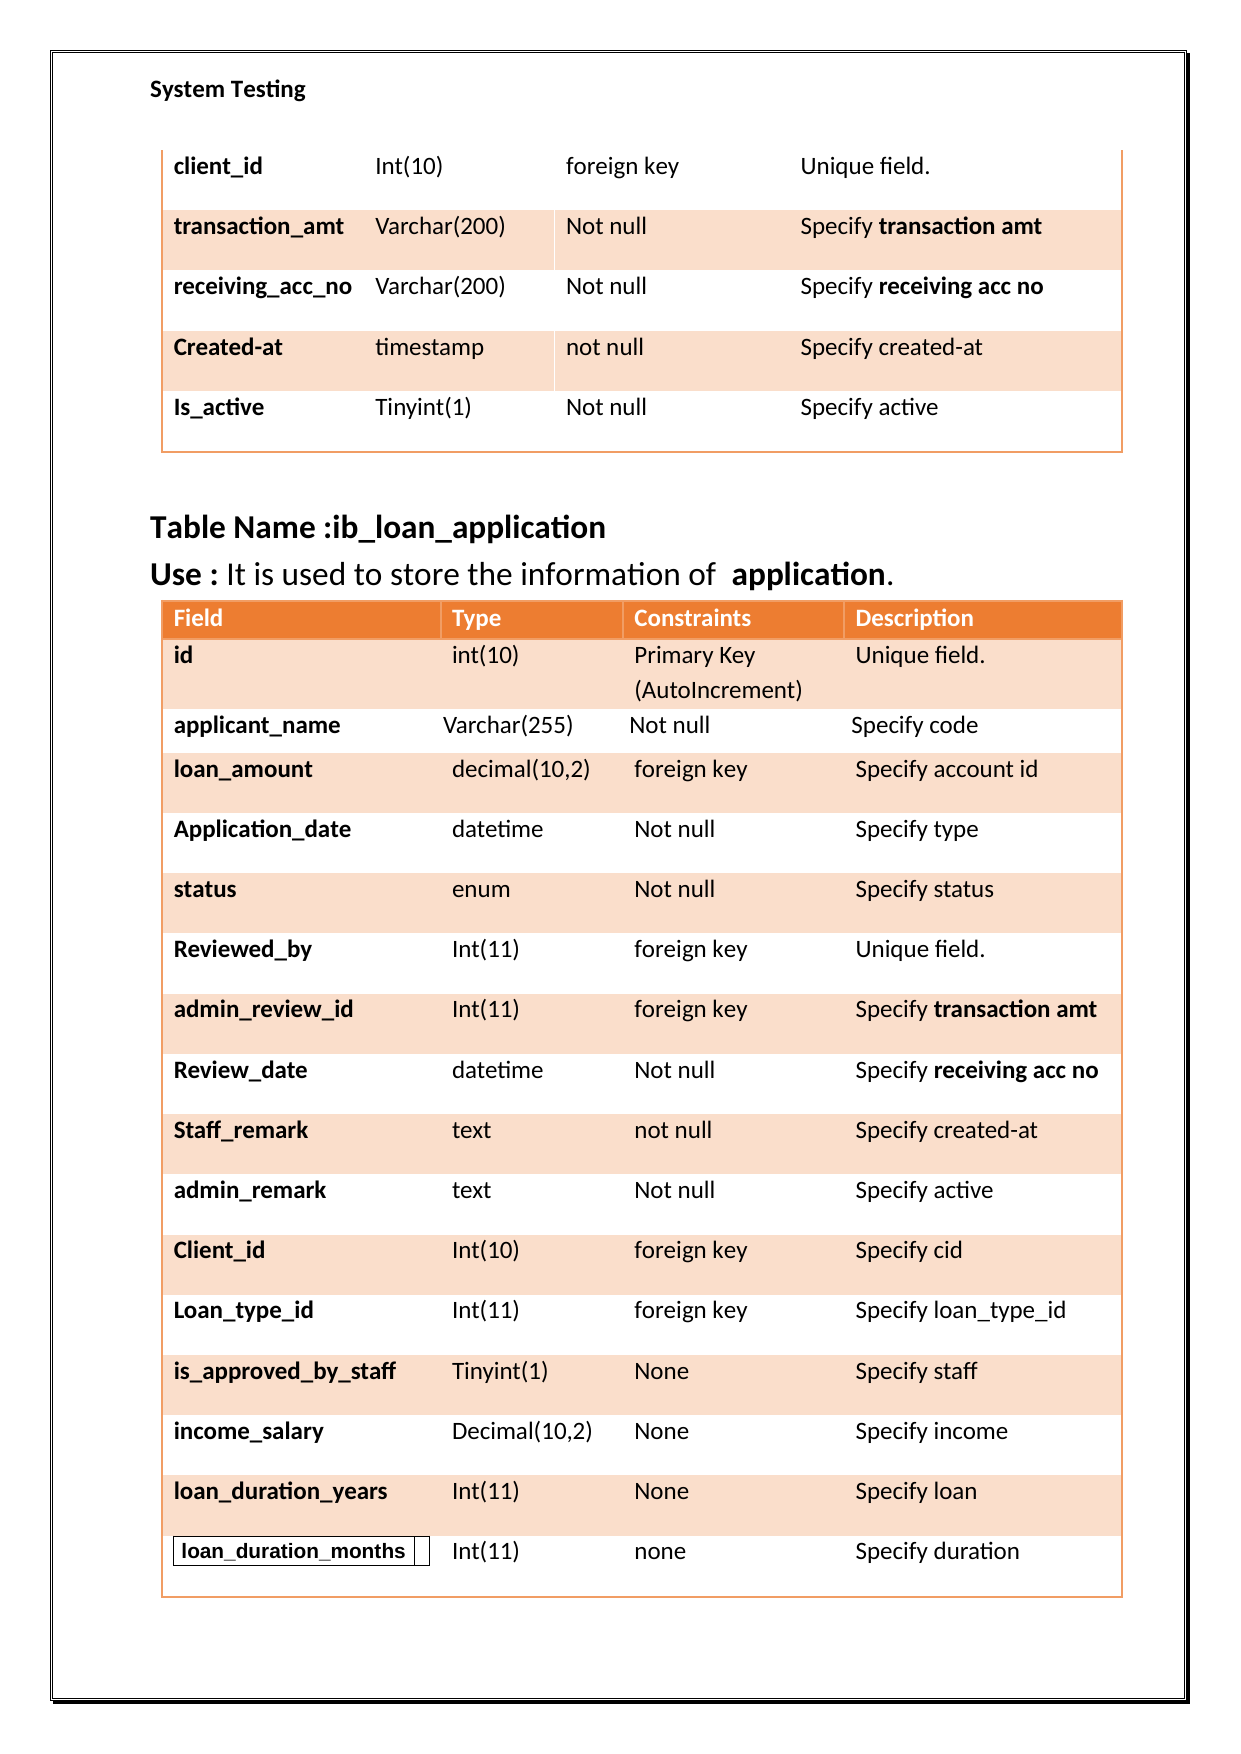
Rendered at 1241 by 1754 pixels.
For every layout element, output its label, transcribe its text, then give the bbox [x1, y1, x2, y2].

table_cell Not null [555, 210, 789, 270]
table_cell Specify loan_type_id [844, 1295, 1121, 1355]
table_cell Specify transaction amt [789, 210, 1121, 270]
table_cell Not null [623, 873, 844, 933]
table_cell Specify created-at [789, 331, 1121, 391]
table_cell Not null [623, 1054, 844, 1114]
table_cell foreign key [623, 994, 844, 1054]
table_cell not null [623, 1114, 844, 1174]
table_cell Specify status [844, 873, 1121, 933]
table_cell not null [555, 331, 789, 391]
table_cell receiving_acc_no [163, 270, 364, 331]
table_cell None [623, 1475, 844, 1536]
table_cell Client_id [163, 1235, 441, 1295]
table_cell None [623, 1355, 844, 1415]
table_cell income_salary [163, 1415, 441, 1475]
table_cell Not null [618, 710, 840, 753]
table_cell Varchar(255) [432, 710, 618, 753]
table_cell applicant_name [163, 710, 432, 753]
table_cell Not null [623, 1174, 844, 1234]
table_cell is_approved_by_staff [163, 1355, 441, 1415]
text Table Name :ib_loan_application [150, 506, 1087, 547]
table_cell text [441, 1174, 623, 1234]
table_cell none [623, 1536, 844, 1596]
table_header Constraints [624, 602, 843, 638]
table_cell foreign key [623, 934, 844, 994]
table_cell loan_duration_years [163, 1475, 441, 1536]
table_cell None [623, 1415, 844, 1475]
table_cell Not null [623, 813, 844, 873]
table_cell loan_amount [163, 753, 441, 813]
table_cell Specify duration [844, 1536, 1121, 1596]
table_cell Decimal(10,2) [441, 1415, 623, 1475]
table_cell Staff_remark [163, 1114, 441, 1174]
table_cell Specify receiving acc no [844, 1054, 1121, 1114]
table_cell Int(10) [364, 150, 554, 210]
table_cell Created-at [163, 331, 364, 391]
table_cell int(10) [441, 640, 623, 709]
table_cell Specify staff [844, 1355, 1121, 1415]
table_cell Int(11) [441, 1536, 623, 1596]
table_cell Int(11) [441, 1295, 623, 1355]
table_cell Specify created-at [844, 1114, 1121, 1174]
table_header Type [442, 602, 622, 638]
table_cell enum [441, 873, 623, 933]
table_cell text [441, 1114, 623, 1174]
table_cell Specify transaction amt [844, 994, 1121, 1054]
table_cell Not null [555, 391, 789, 451]
table_cell foreign key [623, 1295, 844, 1355]
table_cell client_id [163, 150, 364, 210]
table_cell Primary Key (AutoIncrement) [623, 640, 844, 709]
table_cell Specify receiving acc no [789, 270, 1121, 331]
table_cell Int(11) [441, 1475, 623, 1536]
table_cell Specify active [844, 1174, 1121, 1234]
table_header Field [163, 602, 440, 638]
table_cell timestamp [364, 331, 554, 391]
table_cell foreign key [623, 753, 844, 813]
table_cell Specify type [844, 813, 1121, 873]
table_cell Review_date [163, 1054, 441, 1114]
table_cell datetime [441, 1054, 623, 1114]
table_cell Is_active [163, 391, 364, 451]
table_cell transaction_amt [163, 210, 364, 270]
table_cell Unique field. [844, 934, 1121, 994]
table_cell Specify loan [844, 1475, 1121, 1536]
table_cell Tinyint(1) [441, 1355, 623, 1415]
table_cell foreign key [555, 150, 789, 210]
table_cell Unique field. [844, 640, 1121, 709]
table_cell foreign key [623, 1235, 844, 1295]
table_cell Specify active [789, 391, 1121, 451]
table_cell Unique field. [789, 150, 1121, 210]
table_cell [163, 1536, 441, 1596]
table_cell Int(10) [441, 1235, 623, 1295]
table_cell datetime [441, 813, 623, 873]
table_cell Not null [555, 270, 789, 331]
table_cell Varchar(200) [364, 270, 554, 331]
table_cell Specify account id [844, 753, 1121, 813]
table_cell decimal(10,2) [441, 753, 623, 813]
table_cell admin_remark [163, 1174, 441, 1234]
table_cell Reviewed_by [163, 934, 441, 994]
table_cell Specify income [844, 1415, 1121, 1475]
table_cell Varchar(200) [364, 210, 554, 270]
table_cell Int(11) [441, 934, 623, 994]
table_cell Int(11) [441, 994, 623, 1054]
table_cell Specify code [840, 710, 1121, 753]
table_cell Specify cid [844, 1235, 1121, 1295]
table_cell id [163, 640, 441, 709]
table_cell Tinyint(1) [364, 391, 554, 451]
table_cell Loan_type_id [163, 1295, 441, 1355]
table_cell admin_review_id [163, 994, 441, 1054]
table_cell status [163, 873, 441, 933]
table_cell Application_date [163, 813, 441, 873]
table_header Description [845, 602, 1121, 638]
text Use : It is used to store the information of application. [150, 553, 1087, 594]
